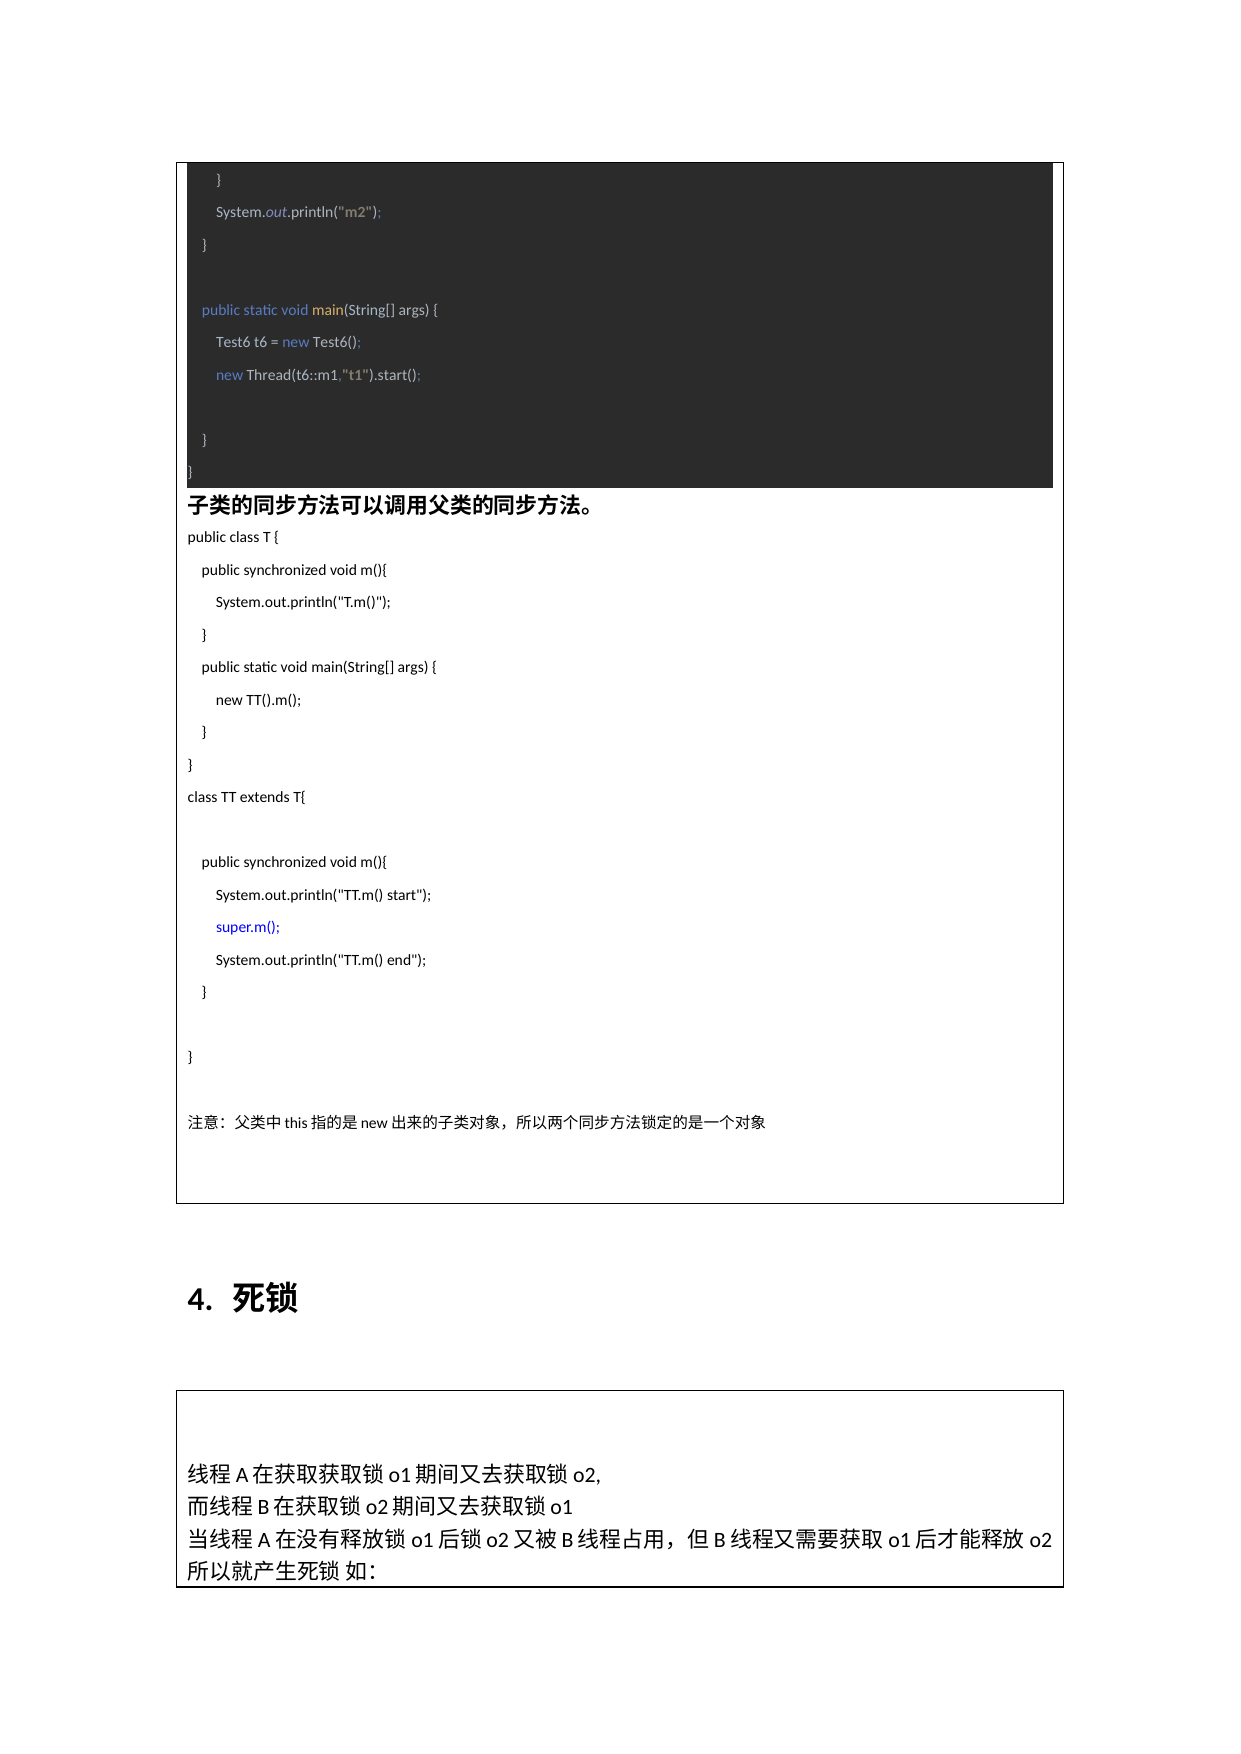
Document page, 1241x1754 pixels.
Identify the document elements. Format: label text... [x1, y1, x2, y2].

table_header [177, 1391, 1063, 1586]
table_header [177, 163, 1063, 1203]
subtitle 死锁 [187, 1264, 1053, 1329]
